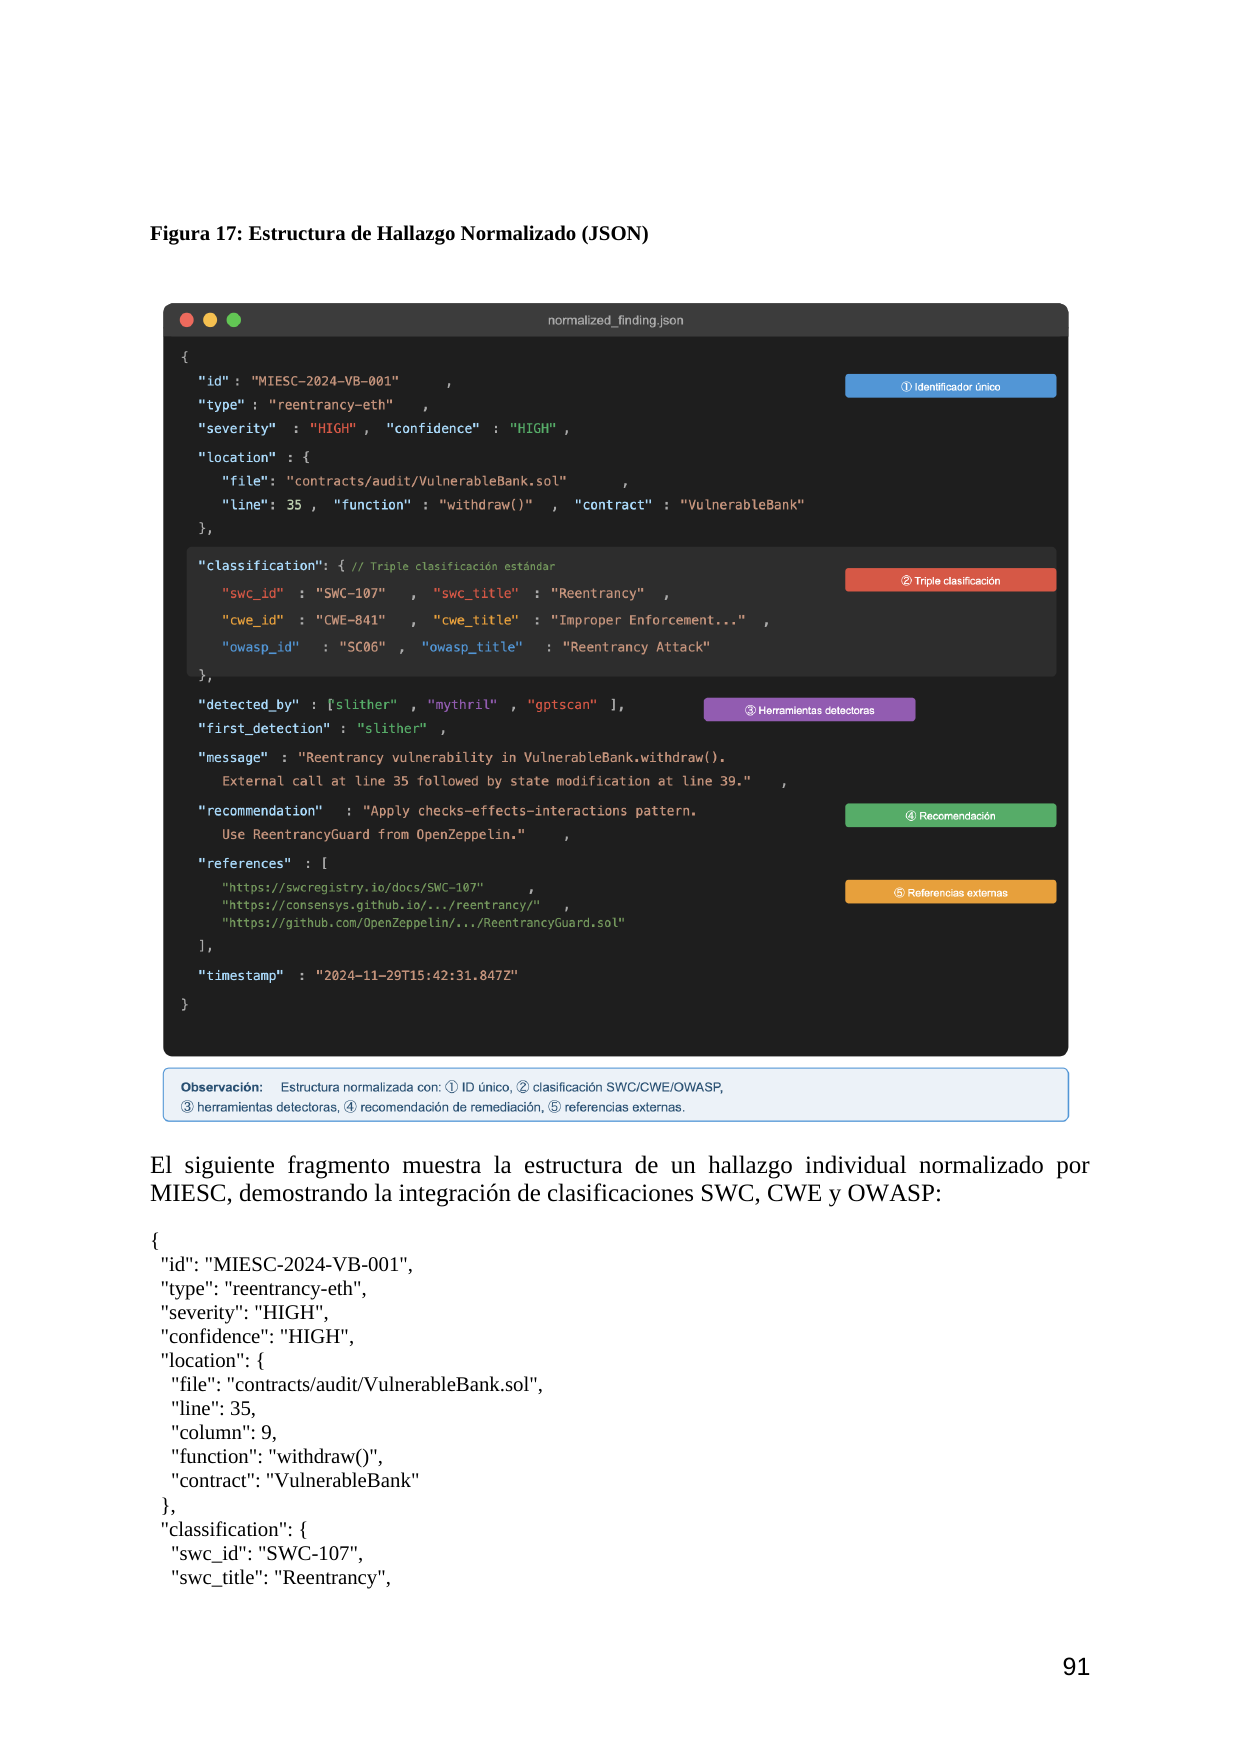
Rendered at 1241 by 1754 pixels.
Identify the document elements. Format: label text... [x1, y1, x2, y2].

text El siguiente fragmento muestra la estructura de un hallazgo individual normalizado por MIESC, demostrando la integración de clasificaciones SWC, CWE y OWASP: [150, 1150, 1090, 1207]
subtitle Figura 17: Estructura de Hallazgo Normalizado (JSON) [150, 221, 1090, 245]
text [150, 1228, 1090, 1589]
picture [150, 292, 1091, 1126]
